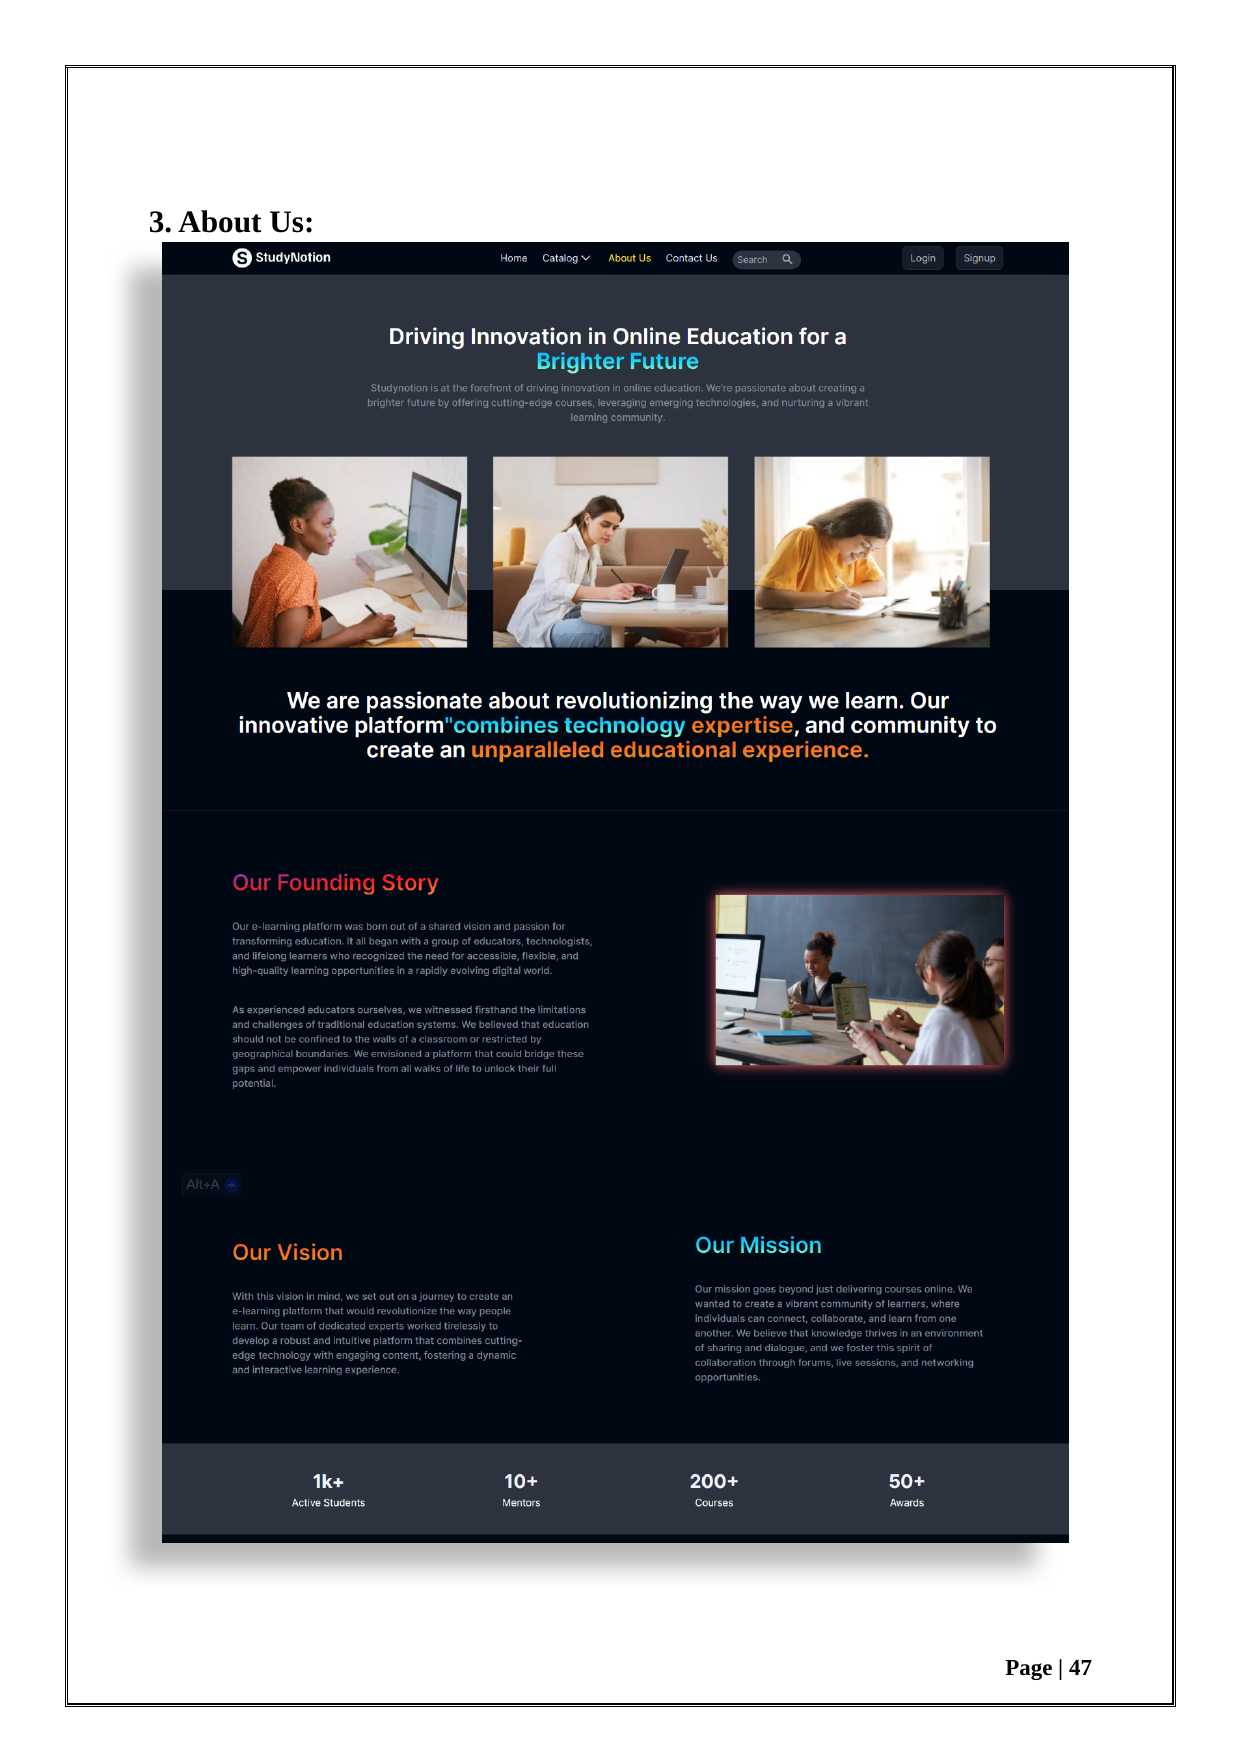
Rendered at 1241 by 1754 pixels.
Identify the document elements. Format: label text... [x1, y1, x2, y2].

picture [162, 242, 1069, 1543]
text 3. About Us: [148, 203, 1047, 239]
